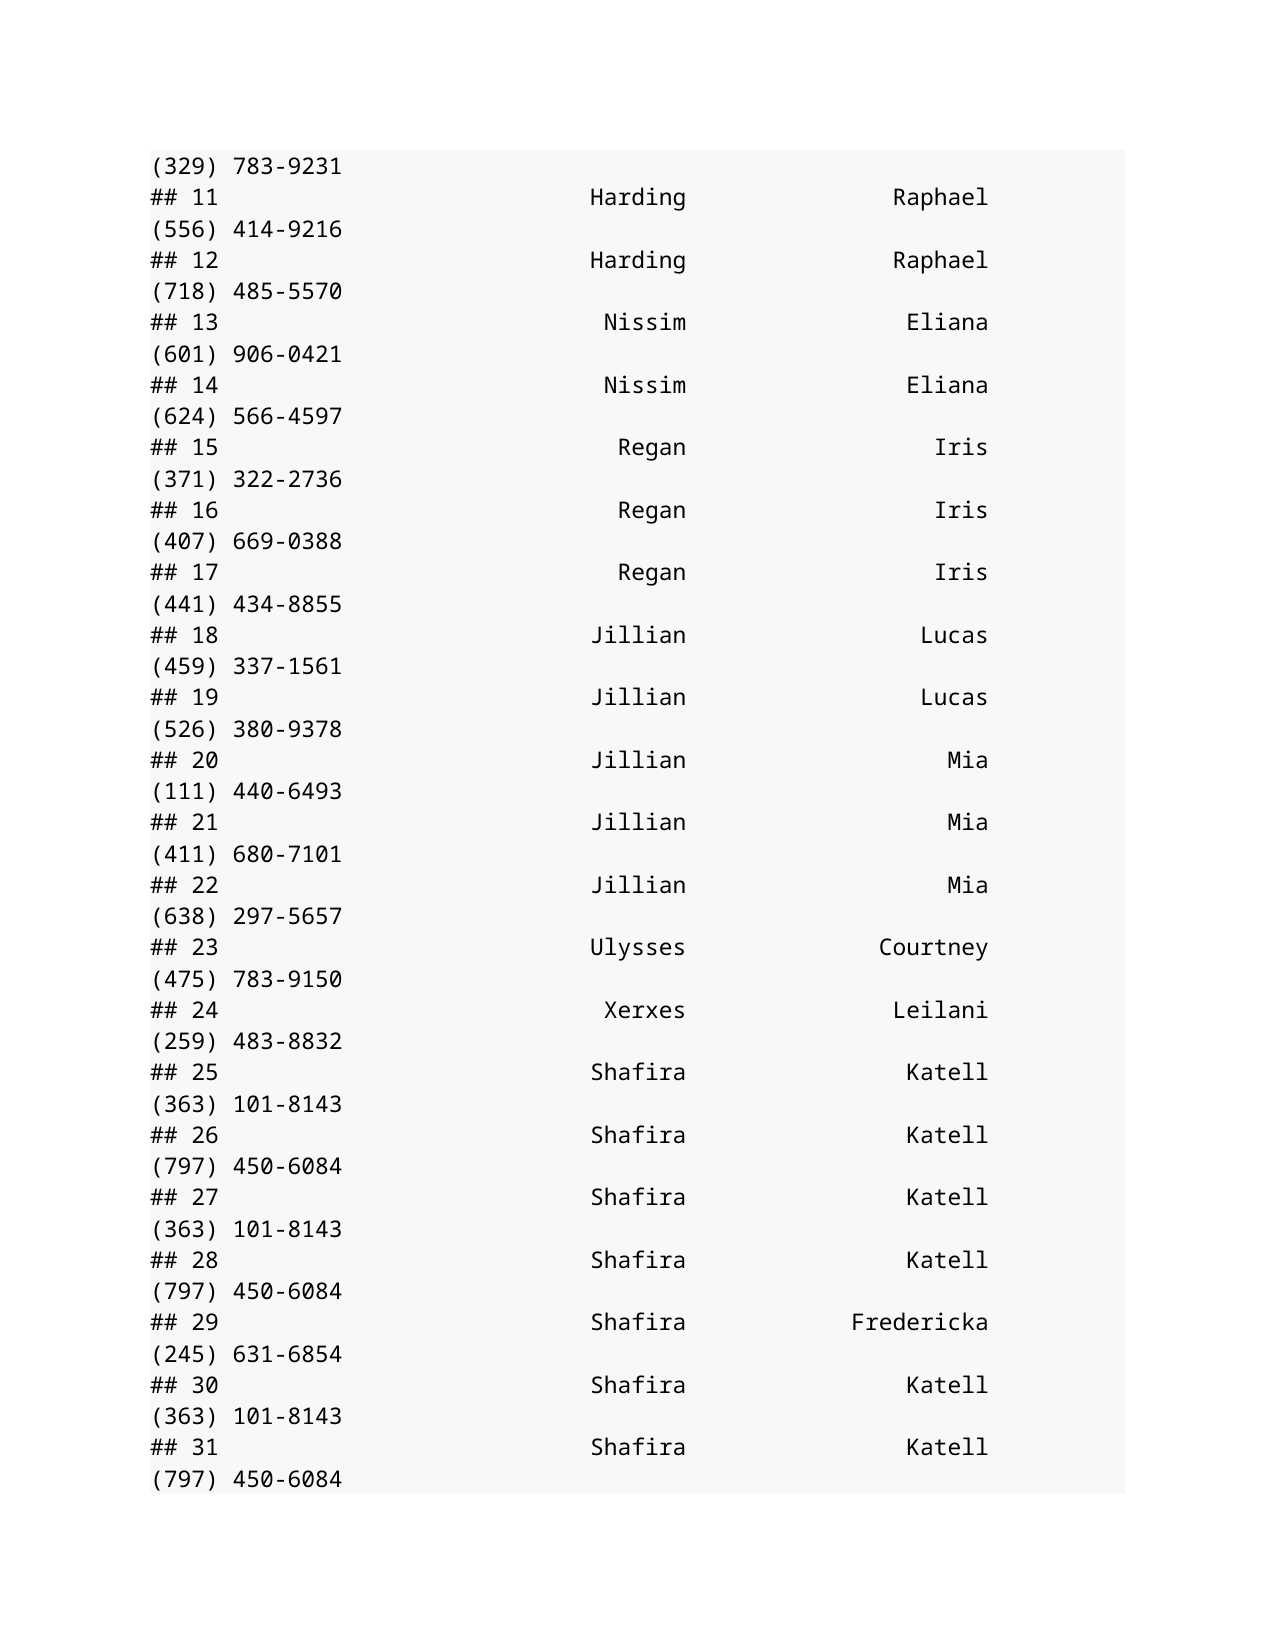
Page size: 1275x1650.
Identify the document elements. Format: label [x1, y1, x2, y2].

text [150, 150, 1125, 1494]
